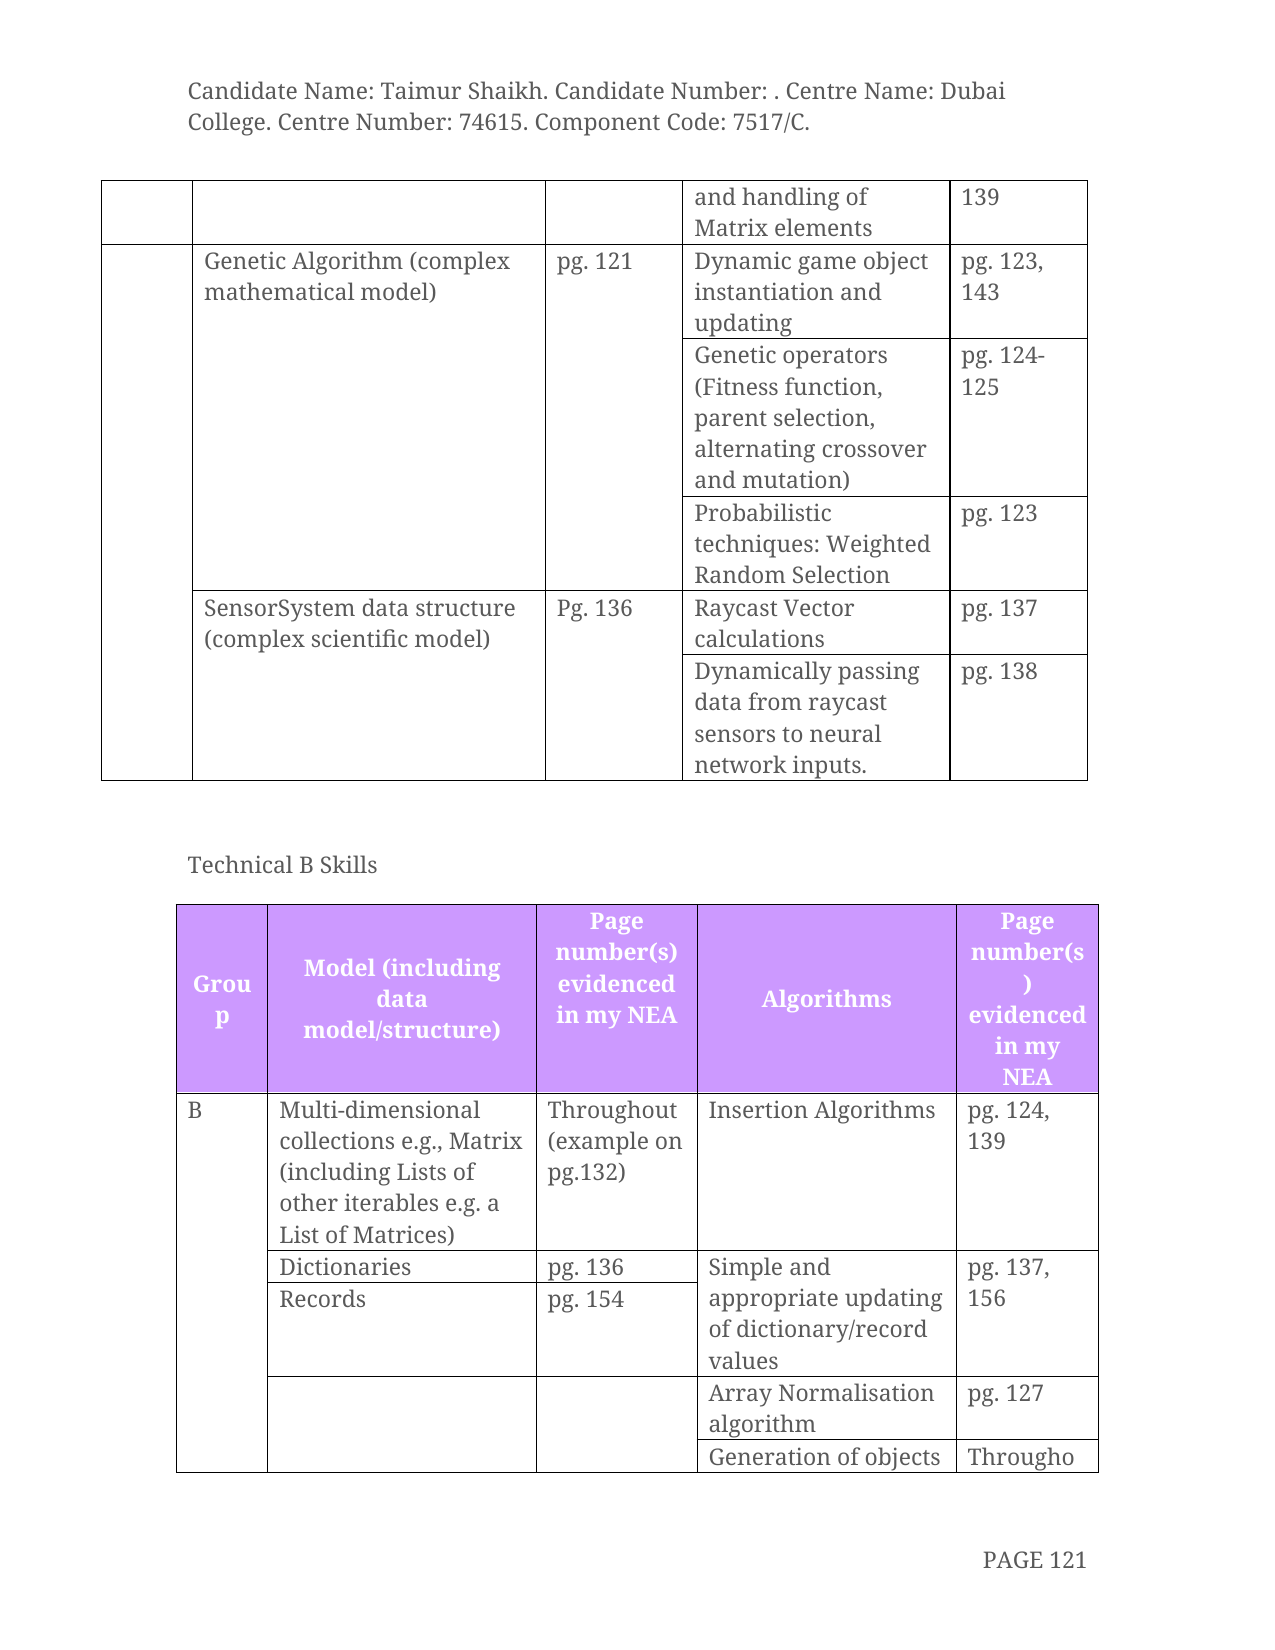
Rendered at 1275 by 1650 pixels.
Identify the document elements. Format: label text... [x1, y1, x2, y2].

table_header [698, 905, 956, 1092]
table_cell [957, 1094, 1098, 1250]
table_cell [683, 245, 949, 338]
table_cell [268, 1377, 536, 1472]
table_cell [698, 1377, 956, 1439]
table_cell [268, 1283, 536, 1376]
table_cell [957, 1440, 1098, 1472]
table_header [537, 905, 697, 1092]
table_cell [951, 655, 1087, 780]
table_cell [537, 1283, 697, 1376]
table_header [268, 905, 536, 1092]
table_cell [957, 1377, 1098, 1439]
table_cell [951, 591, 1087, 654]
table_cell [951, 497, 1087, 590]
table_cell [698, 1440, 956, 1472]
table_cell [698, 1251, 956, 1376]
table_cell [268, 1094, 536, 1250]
text Technical B Skills [187, 849, 1087, 880]
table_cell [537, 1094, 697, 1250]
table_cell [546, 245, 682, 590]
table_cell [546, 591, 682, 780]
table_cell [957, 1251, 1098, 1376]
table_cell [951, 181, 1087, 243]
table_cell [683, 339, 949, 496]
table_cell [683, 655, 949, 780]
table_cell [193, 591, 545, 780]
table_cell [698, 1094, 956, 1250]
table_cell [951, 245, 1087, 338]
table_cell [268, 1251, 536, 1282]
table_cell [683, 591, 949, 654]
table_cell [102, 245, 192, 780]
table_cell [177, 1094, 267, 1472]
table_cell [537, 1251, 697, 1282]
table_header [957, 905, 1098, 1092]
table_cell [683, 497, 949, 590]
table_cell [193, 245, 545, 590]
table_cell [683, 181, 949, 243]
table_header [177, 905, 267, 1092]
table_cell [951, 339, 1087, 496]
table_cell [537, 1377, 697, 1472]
